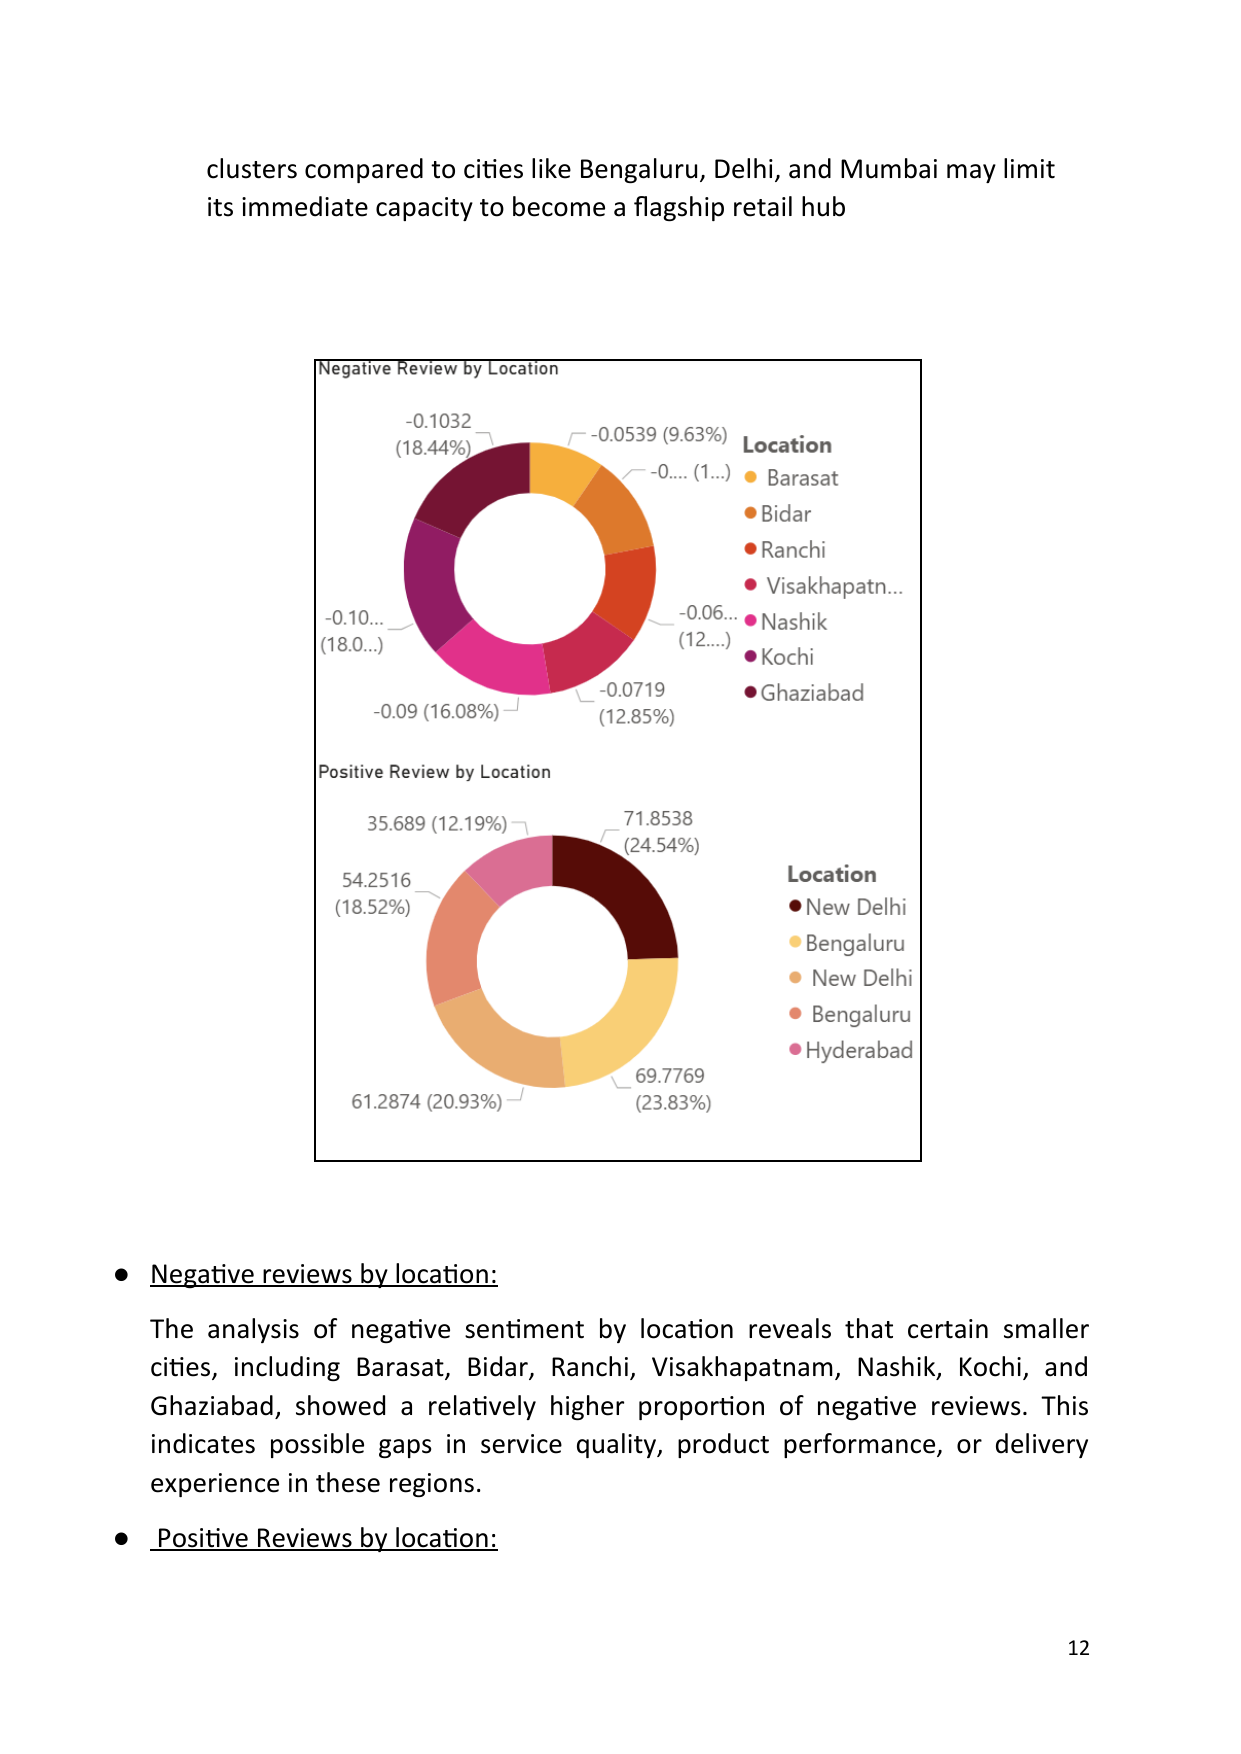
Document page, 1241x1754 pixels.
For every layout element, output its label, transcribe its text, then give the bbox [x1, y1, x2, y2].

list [159, 150, 1090, 224]
text The analysis of negative sentiment by location reveals that certain smaller cities, including Barasat, Bidar, Ranchi, Visakhapatnam, Nashik, Kochi, and Ghaziabad, showed a relatively higher proportion of negative reviews. This indicates possible gaps in service quality, product performance, or delivery experience in these regions. [150, 1310, 1090, 1499]
list Negative reviews by location: [112, 1255, 1090, 1290]
picture [316, 361, 920, 1160]
list Positive Reviews by location: [112, 1519, 1090, 1554]
